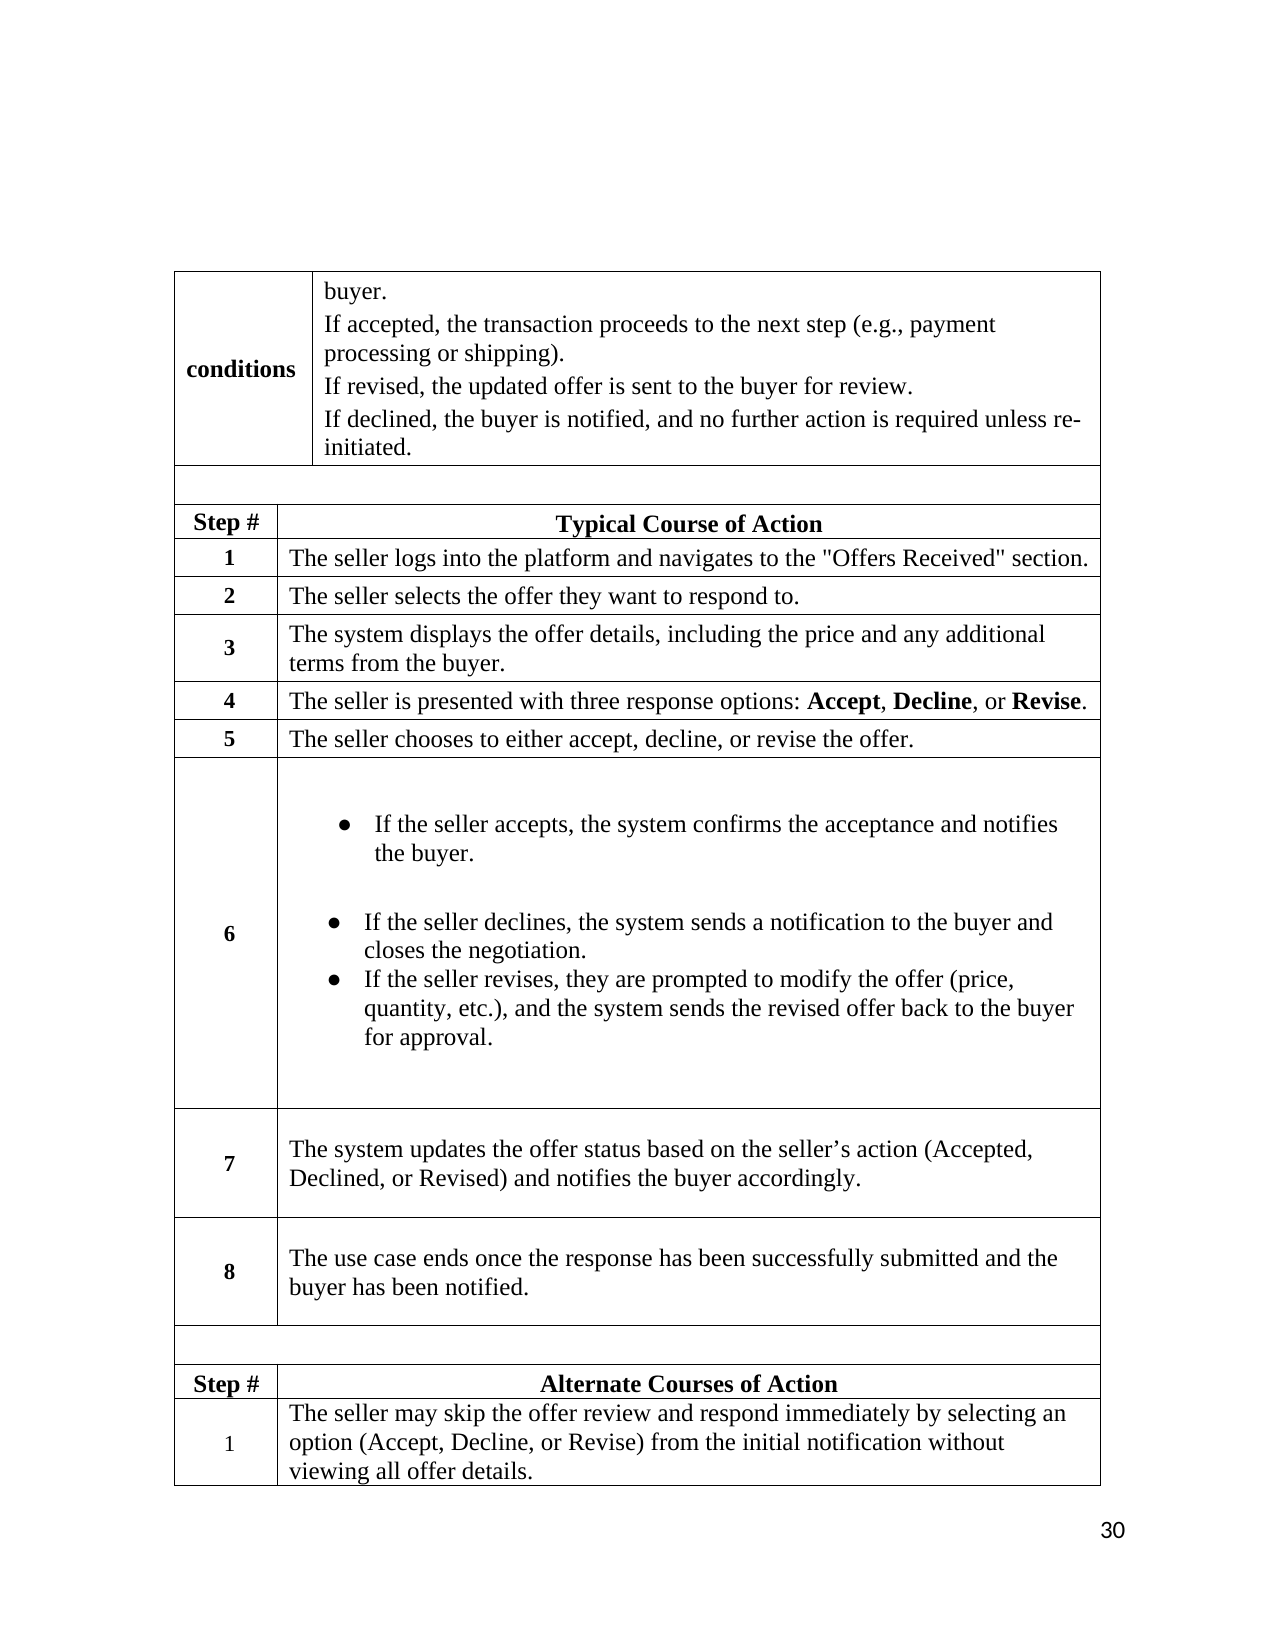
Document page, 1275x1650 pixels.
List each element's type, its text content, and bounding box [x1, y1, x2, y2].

table_cell The seller may skip the offer review and respond immediately by selecting an option (Accept, Decline, or Revise) from the initial notification without viewing all offer details. [278, 1399, 1100, 1485]
table_cell The system displays the offer details, including the price and any additional terms from the buyer. [278, 615, 1100, 681]
table_cell The use case ends once the response has been successfully submitted and the buyer has been notified. [278, 1218, 1100, 1325]
table_cell 1 [175, 539, 277, 576]
table_cell Typical Course of Action [278, 505, 1100, 537]
table_cell 3 [175, 615, 277, 681]
table_cell 6 [175, 758, 277, 1108]
table_cell 8 [175, 1218, 277, 1325]
table_cell 4 [175, 682, 277, 719]
table_cell 2 [175, 577, 277, 614]
table_cell 7 [175, 1109, 277, 1217]
table_cell 5 [175, 720, 277, 757]
table_cell The seller chooses to either accept, decline, or revise the offer. [278, 720, 1100, 757]
table_cell [175, 466, 1100, 503]
table_cell The seller is presented with three response options: Accept, Decline, or Revise. [278, 682, 1100, 719]
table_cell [313, 272, 1100, 465]
table_cell Step # [175, 505, 277, 537]
table_cell Step # [175, 1365, 277, 1397]
table_cell 1 [175, 1399, 277, 1485]
table_cell [175, 1326, 1100, 1363]
table_cell If the seller declines, the system sends a notification to the buyer and closes the negotiation. If the seller revises, they are prompted to modify the offer (price, quantity, etc.), and the system sends the revised offer back to the buyer for approval. [278, 758, 1100, 1108]
table_cell The seller selects the offer they want to respond to. [278, 577, 1100, 614]
table_cell Alternate Courses of Action [278, 1365, 1100, 1397]
table_cell Post-conditions [175, 272, 312, 465]
table_cell The system updates the offer status based on the seller’s action (Accepted, Declined, or Revised) and notifies the buyer accordingly. [278, 1109, 1100, 1217]
table_cell The seller logs into the platform and navigates to the "Offers Received" section. [278, 539, 1100, 576]
